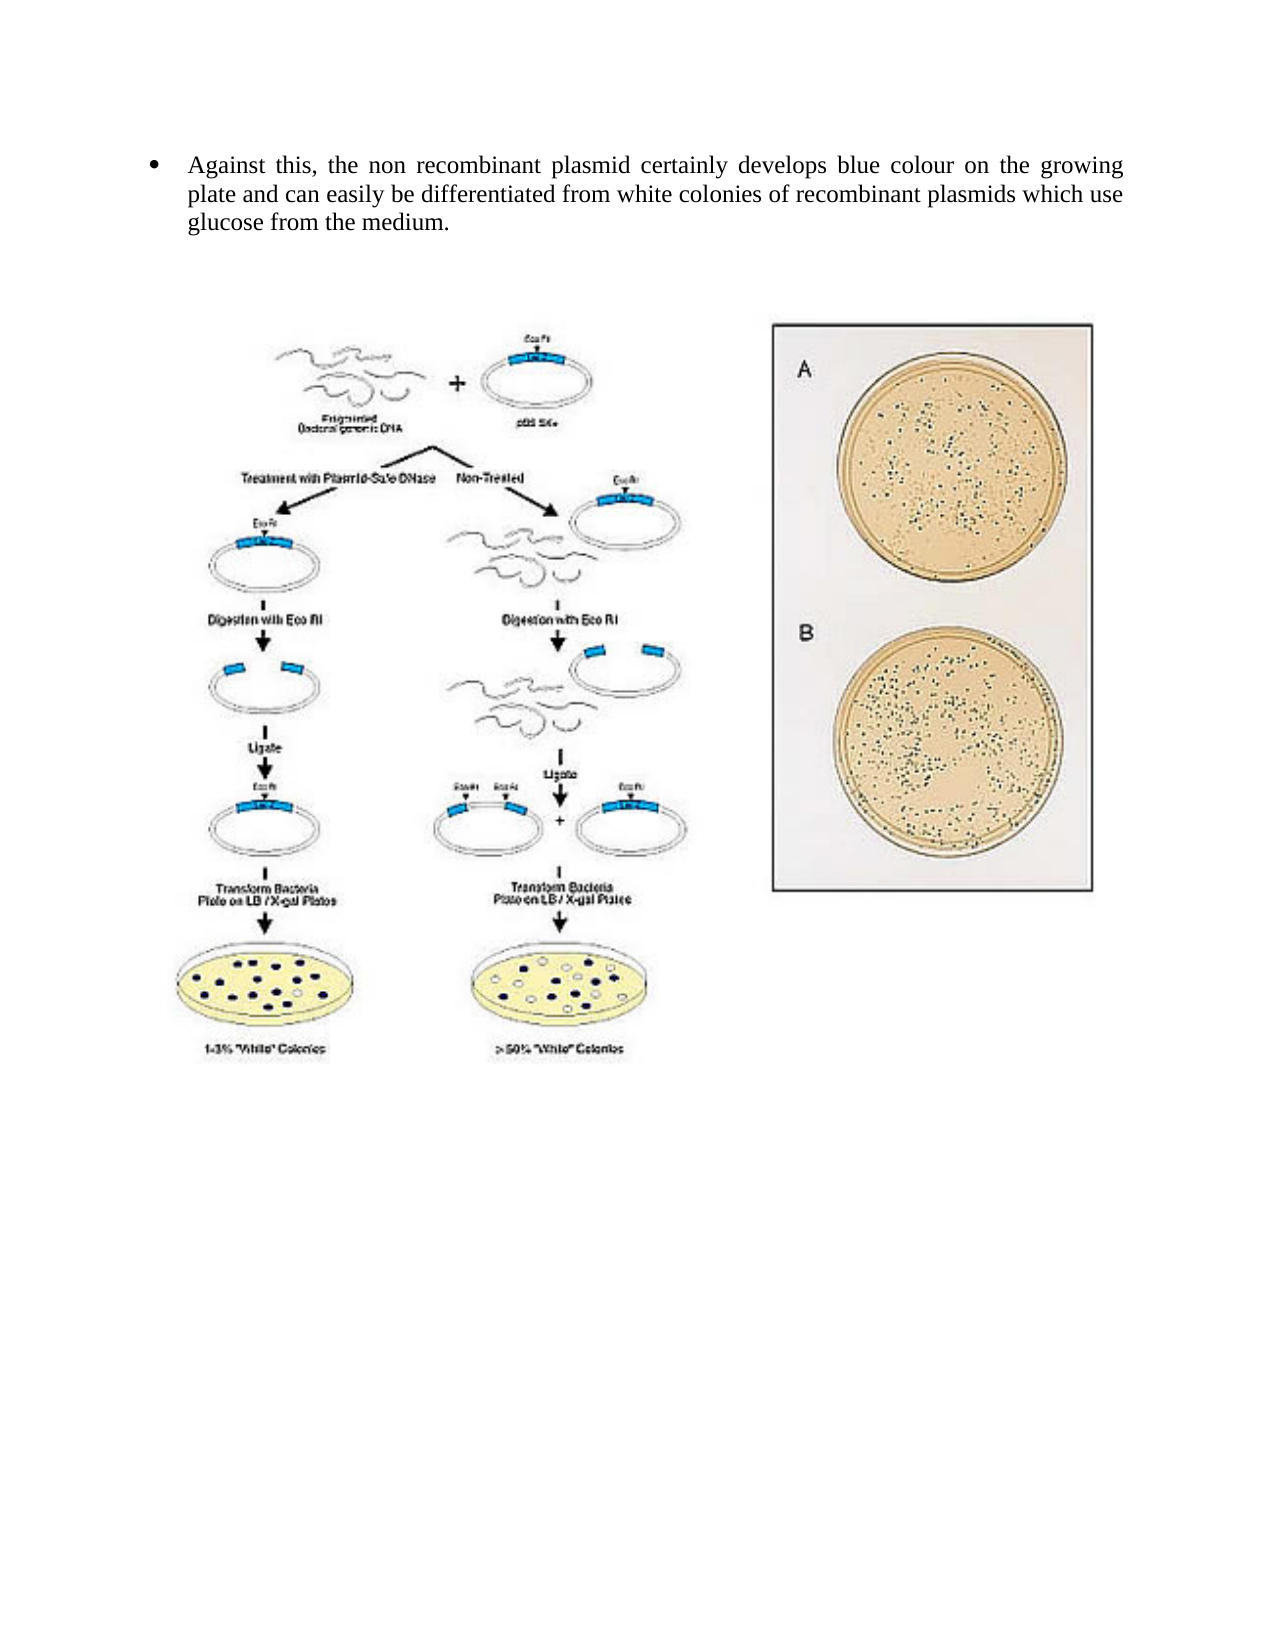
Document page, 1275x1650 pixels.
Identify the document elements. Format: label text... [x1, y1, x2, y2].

list In the recombinant plasmid, the introduced gene disrupts(alter function) lacZ gene and thus prevents further reaction if grown on the medium containing B galactose. [150, 150, 1125, 207]
picture [158, 356, 1117, 1138]
list Against this, the non recombinant plasmid certainly develops blue colour on the growing plate and can easily be differentiated from white colonies of recombinant plasmids which use glucose from the medium. [150, 207, 1125, 294]
